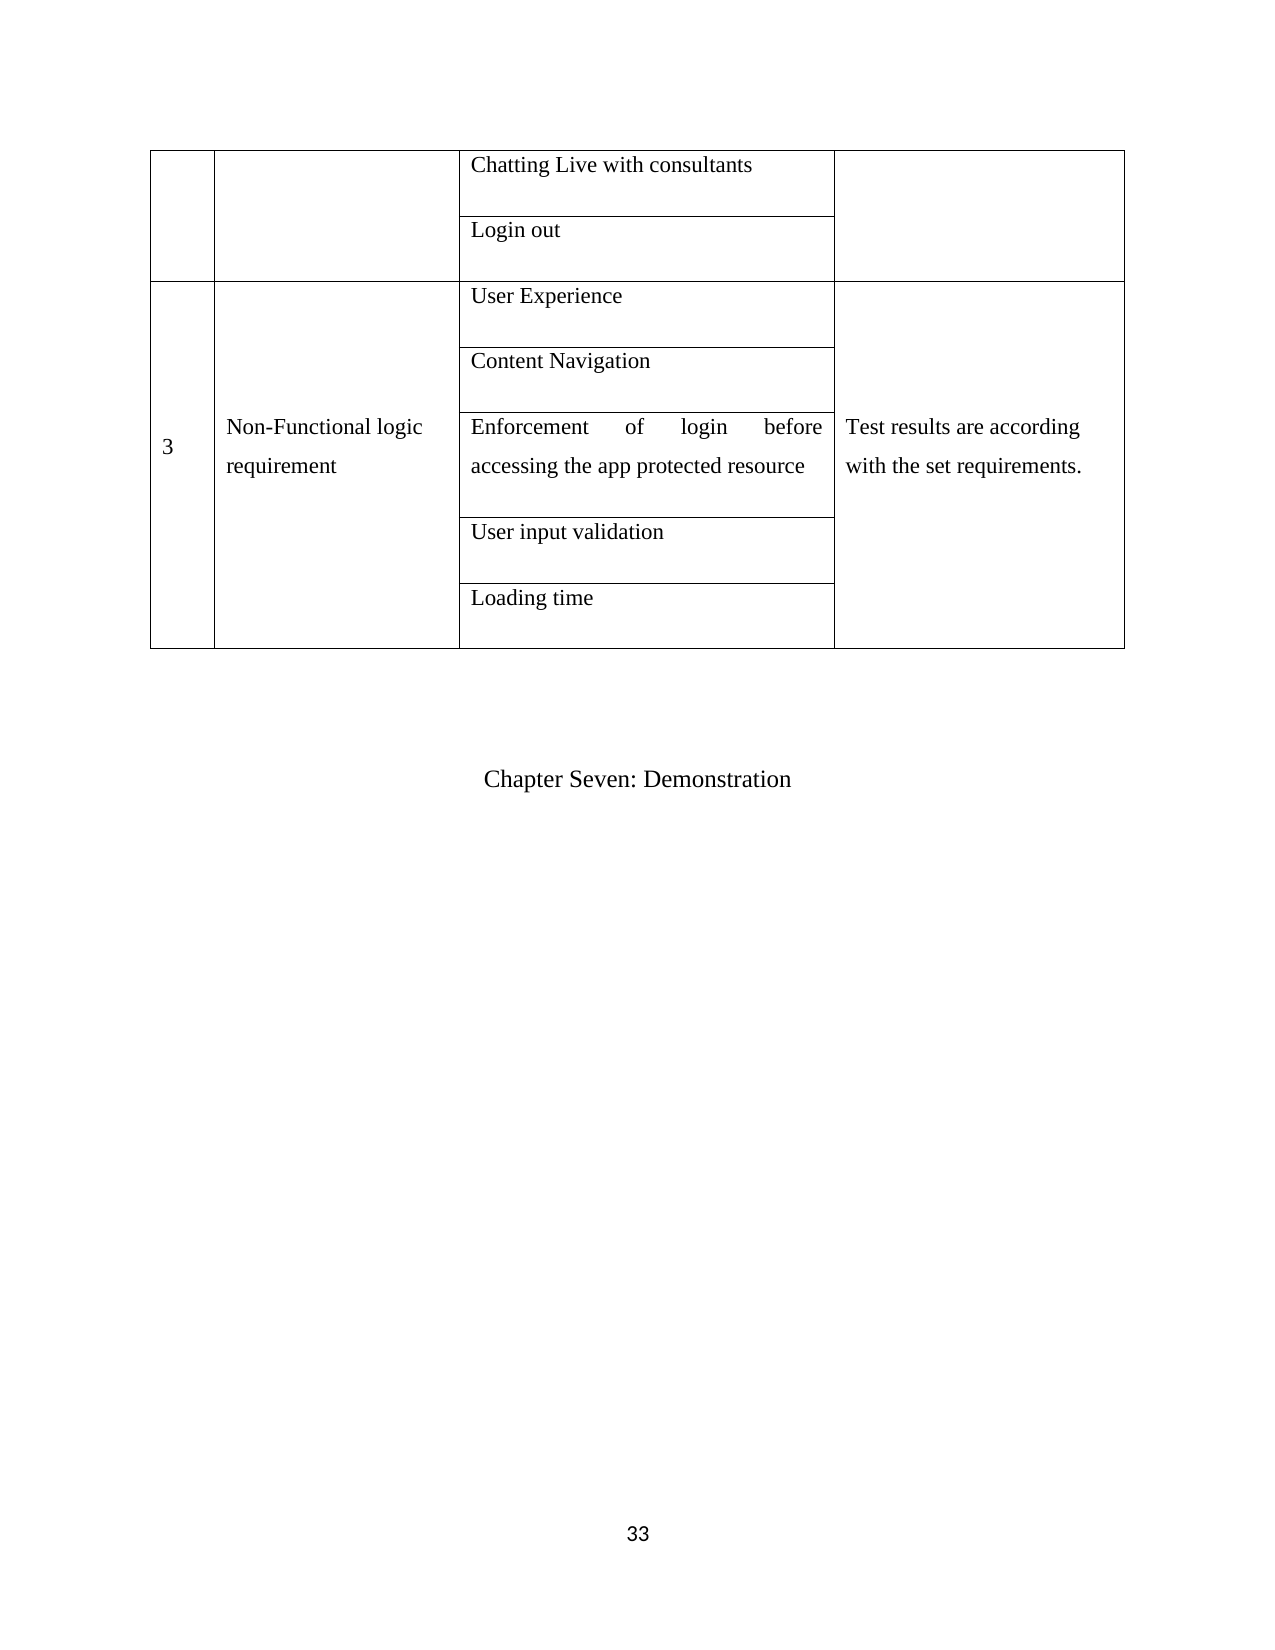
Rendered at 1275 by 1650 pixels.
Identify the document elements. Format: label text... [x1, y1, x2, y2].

table_cell Chatting Live with consultants [460, 151, 834, 216]
table_cell Login out [460, 217, 834, 281]
table_cell 3 [151, 282, 214, 648]
table_cell Non-Functional logic requirement [215, 282, 459, 648]
table_cell Enforcement of login before accessing the app protected resource [460, 413, 834, 517]
table_cell User Experience [460, 282, 834, 347]
table_cell User input validation [460, 518, 834, 583]
table_cell Loading time [460, 584, 834, 648]
subtitle Chapter Seven: Demonstration [150, 764, 1125, 793]
table_cell Content Navigation [460, 348, 834, 412]
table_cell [835, 282, 1124, 648]
